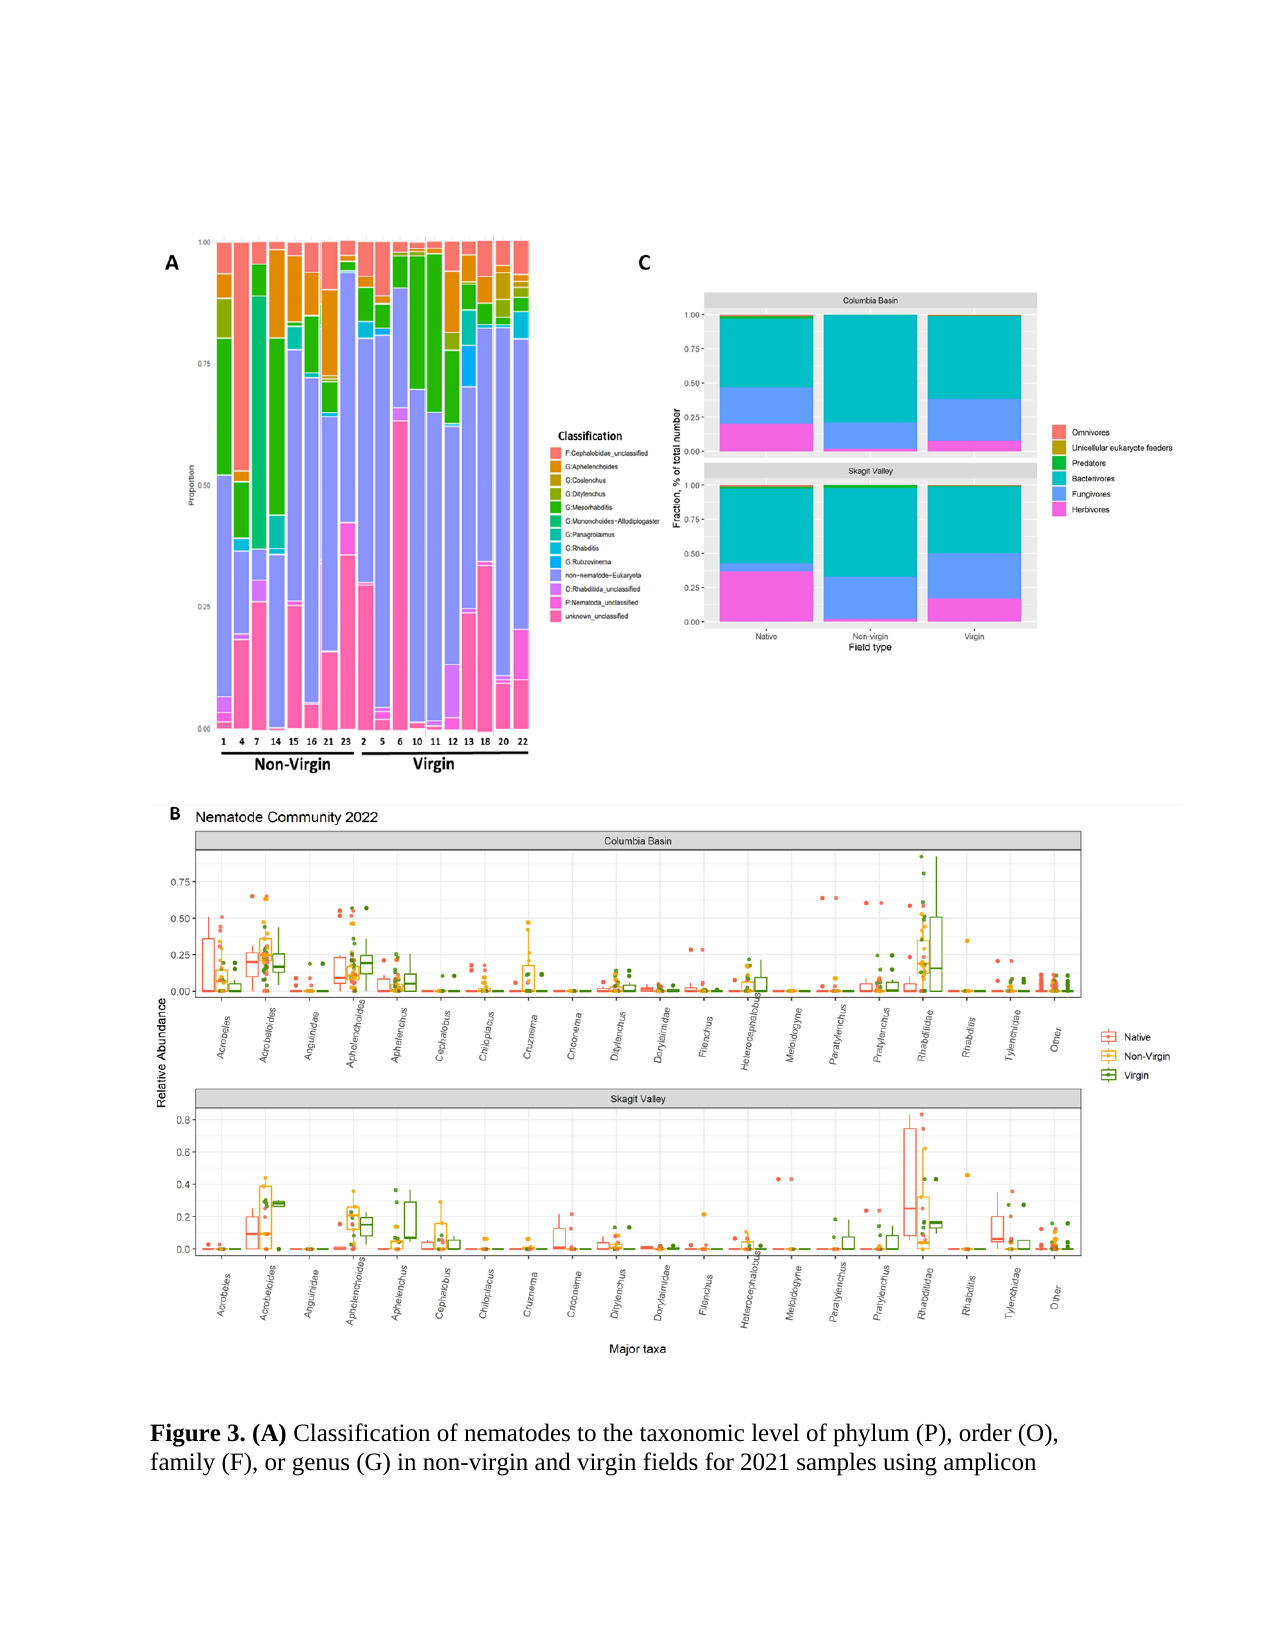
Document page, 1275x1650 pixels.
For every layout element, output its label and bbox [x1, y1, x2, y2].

picture [150, 236, 1182, 1361]
text [150, 1418, 1125, 1475]
